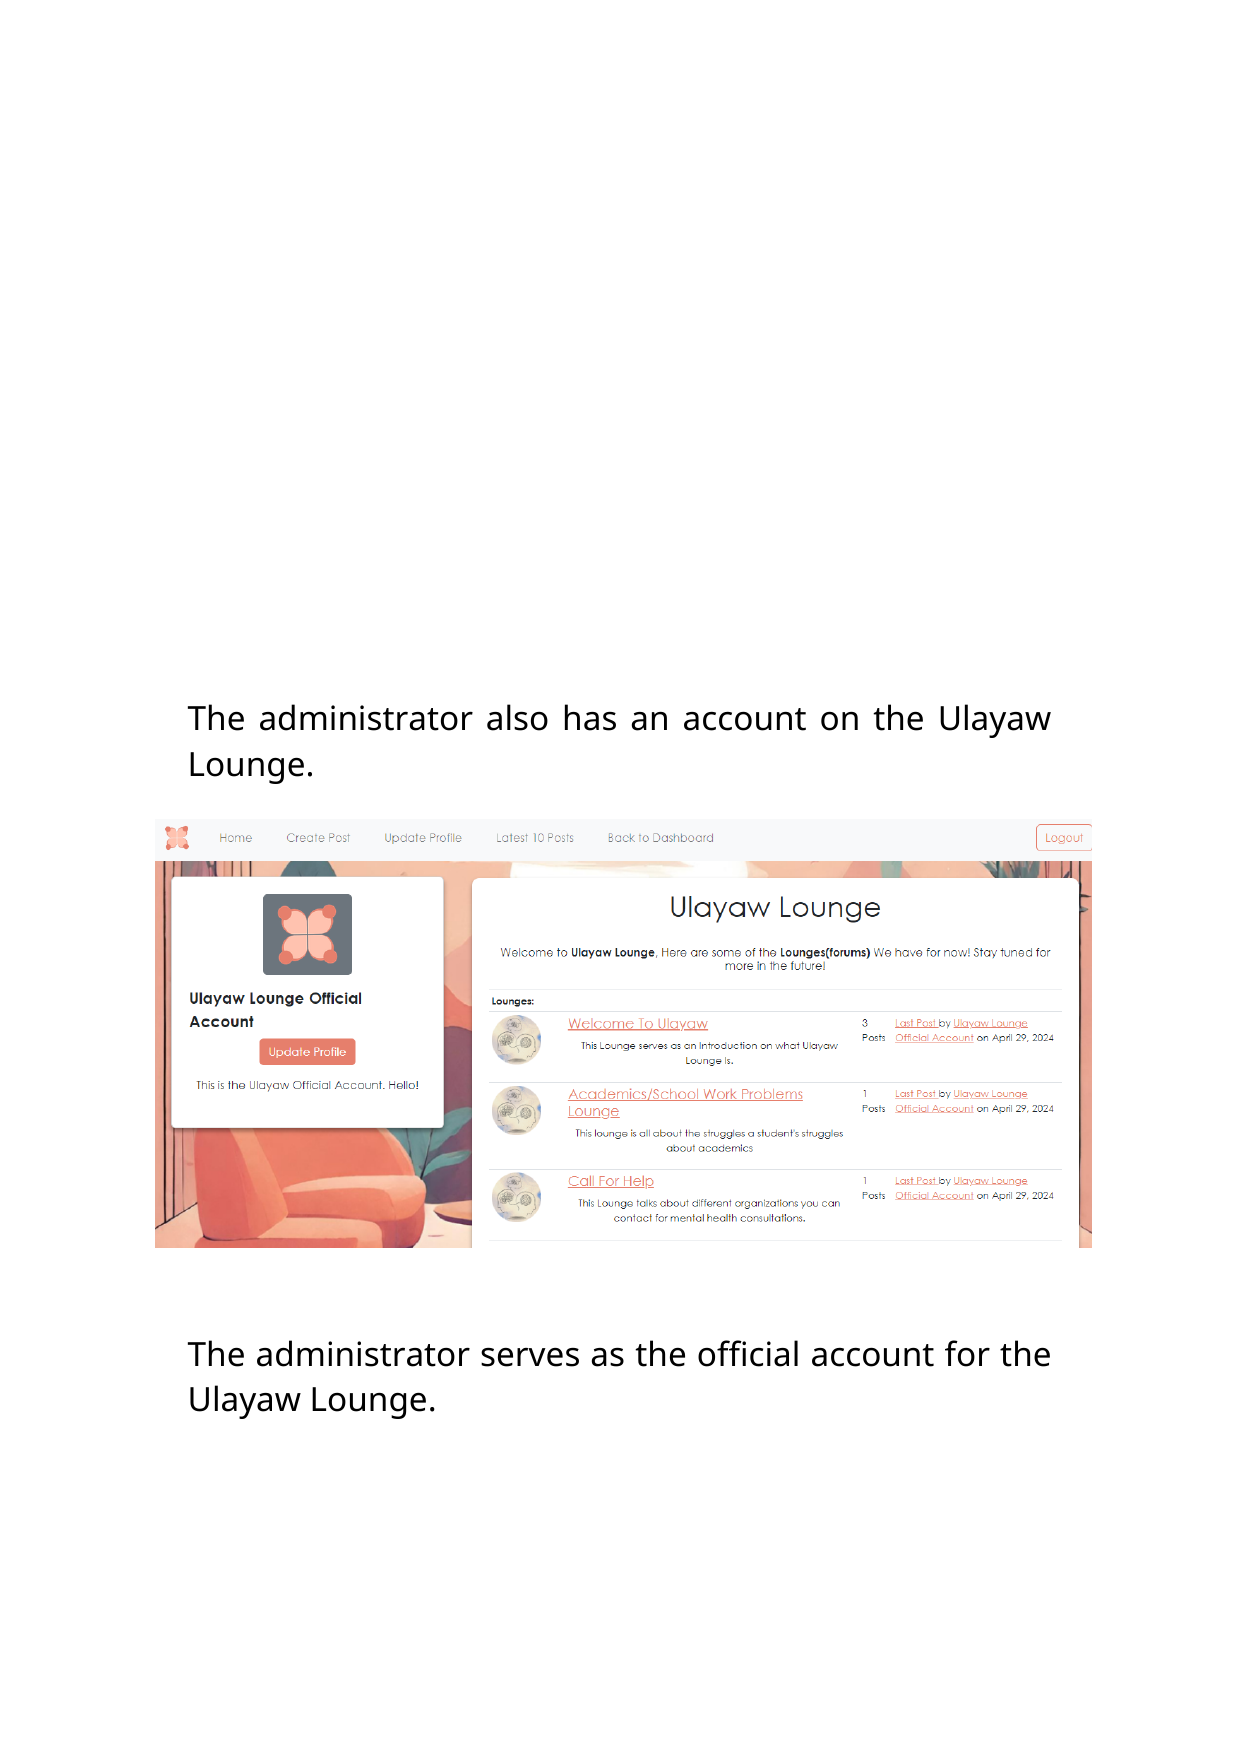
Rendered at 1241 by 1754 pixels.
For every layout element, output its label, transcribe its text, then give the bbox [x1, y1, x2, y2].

picture [154, 819, 1092, 1247]
text The administrator also has an account on the Ulayaw Lounge. [187, 695, 1053, 786]
text The administrator serves as the official account for the Ulayaw Lounge. [187, 1331, 1053, 1422]
